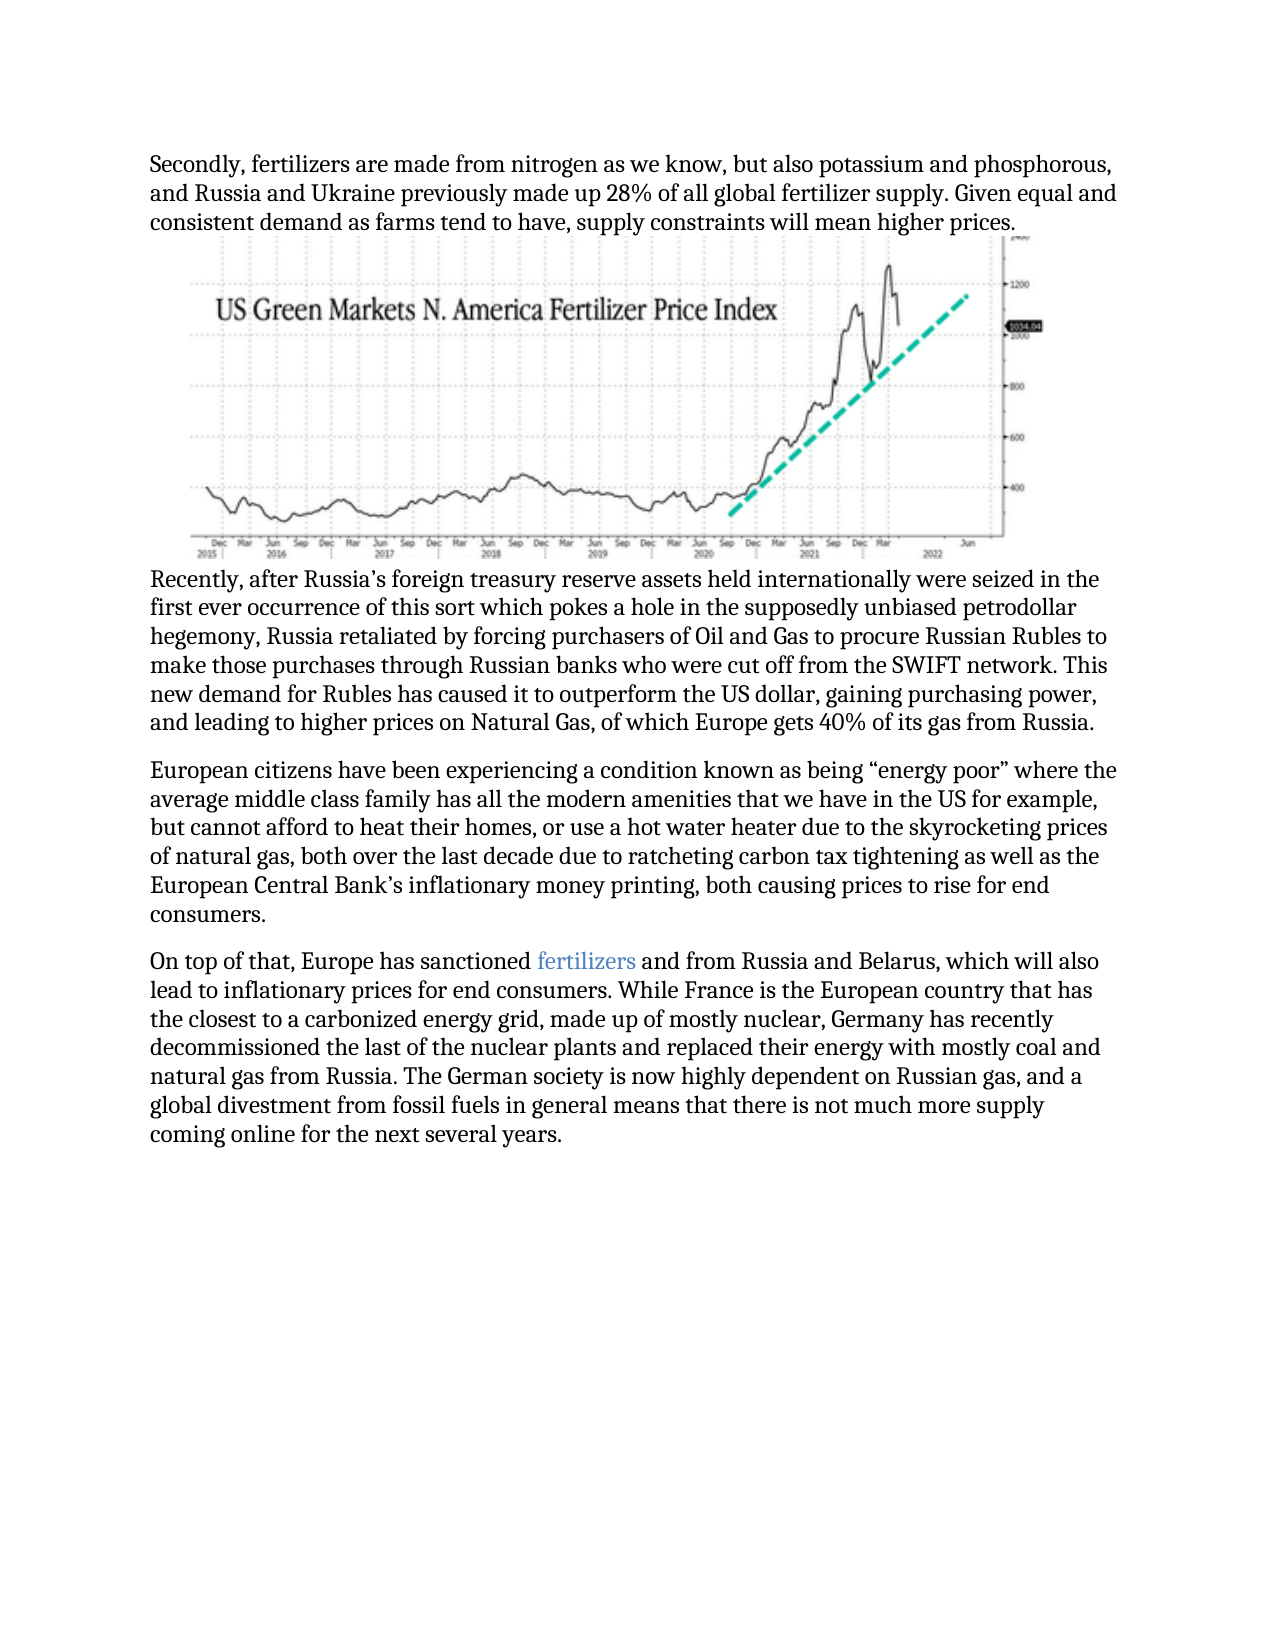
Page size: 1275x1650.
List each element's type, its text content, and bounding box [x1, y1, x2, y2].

text European citizens have been experiencing a condition known as being “energy poor” where the average middle class family has all the modern amenities that we have in the US for example, but cannot afford to heat their homes, or use a hot water heater due to the skyrocketing prices of natural gas, both over the last decade due to ratcheting carbon tax tightening as well as the European Central Bank’s inflationary money printing, both causing prices to rise for end consumers. [150, 756, 1125, 928]
picture [168, 236, 1044, 559]
text On top of that, Europe has sanctioned fertilizers and from Russia and Belarus, which will also lead to inflationary prices for end consumers. While France is the European country that has the closest to a carbonized energy grid, made up of mostly nuclear, Germany has recently decommissioned the last of the nuclear plants and replaced their energy with mostly coal and natural gas from Russia. The German society is now highly dependent on Russian gas, and a global divestment from fossil fuels in general means that there is not much more supply coming online for the next several years. Together, this makes up the perfect storm for higher input costs from lack of fertilizers, and direct blockade of supplies from Russia, and now other countries which refuse to export certain items like China who has been accumulating food stores for years, now hoarding half of the world’s grain. Malaysia is banning the export of Chicken. Indonesia recently took to banning the export of Palm oil due to a poor harvest, which drives the price of palm oil up. This price increase leads to more deforestation in the amazon and southern Asia where palm oil is the majority of export crops, but it also incentives wheat farmers in the US - another large wheat producer- to flip and plant more soybeans for soybean oil instead of wheat, again driving wheat prices higher. India bans the export of wheat. This is a problem because wheat is in basically all the processed foods. [150, 947, 1125, 1148]
